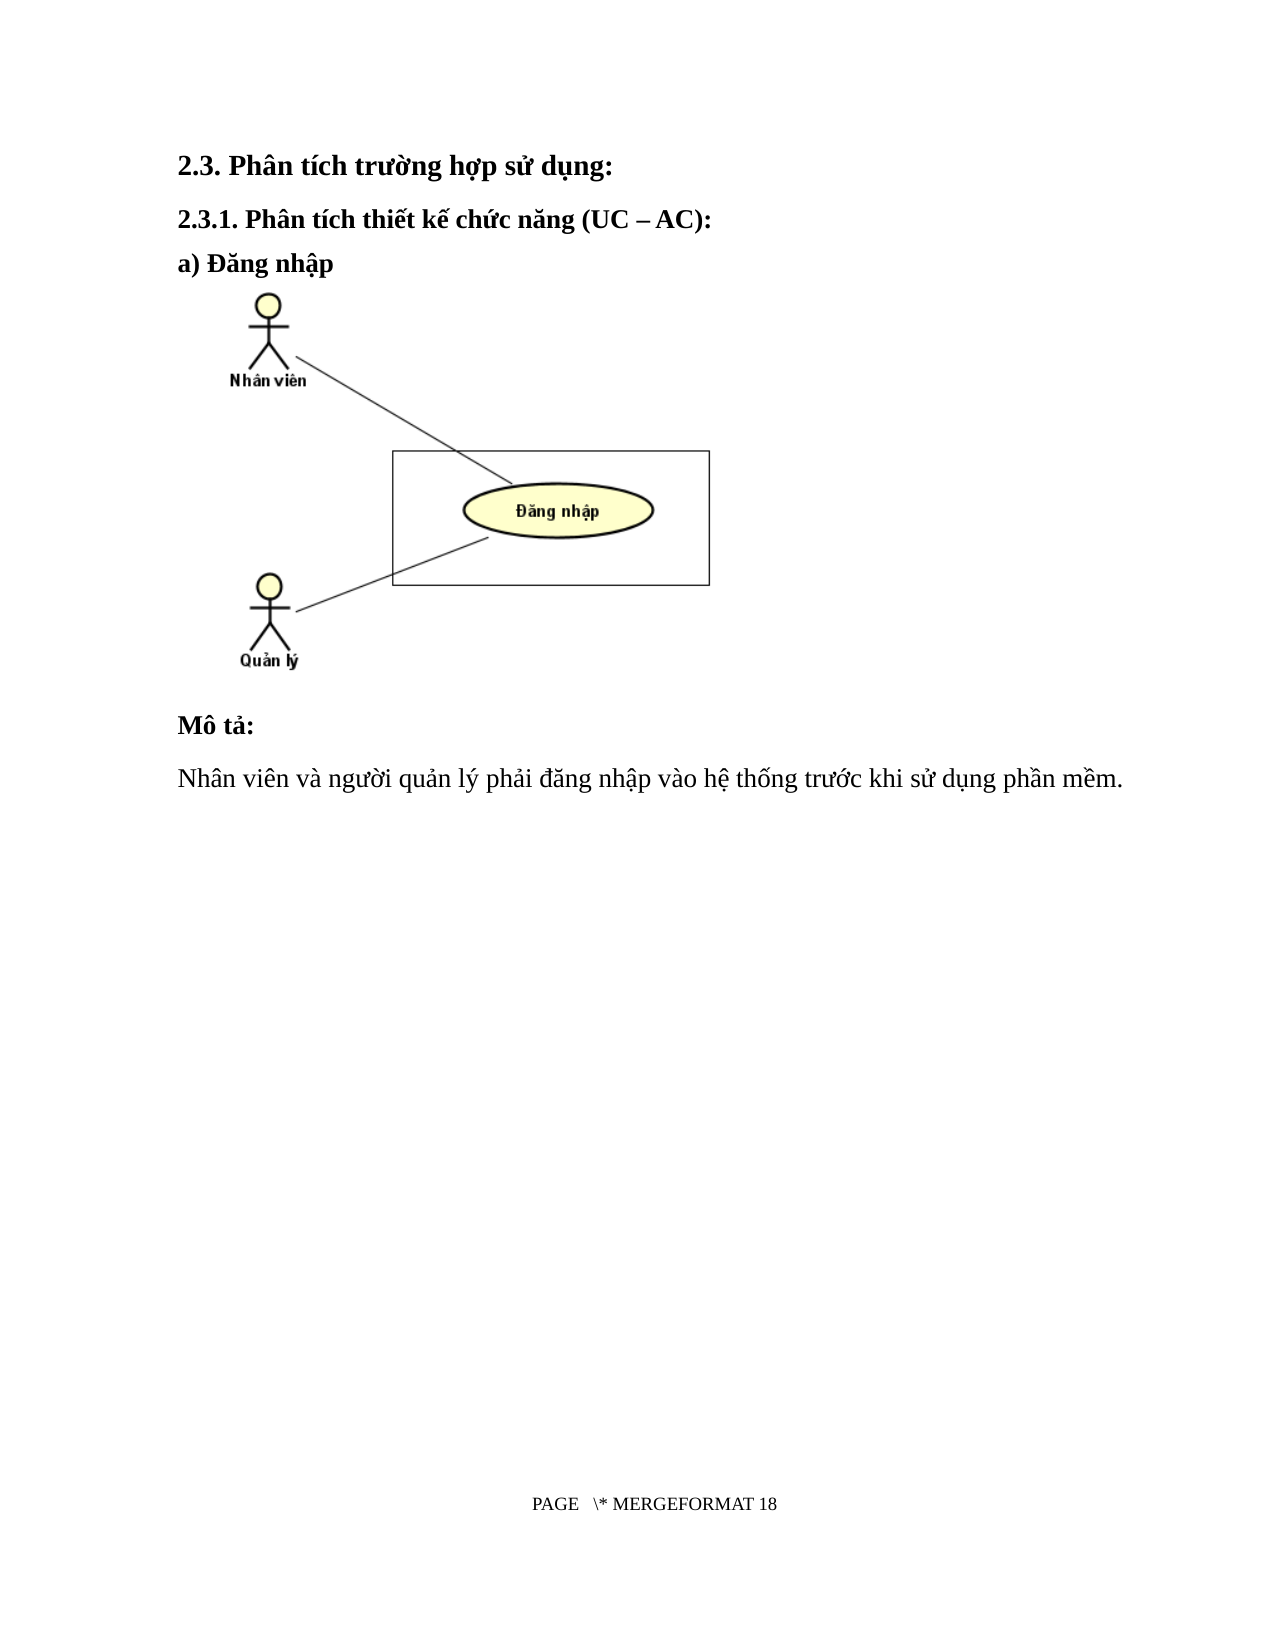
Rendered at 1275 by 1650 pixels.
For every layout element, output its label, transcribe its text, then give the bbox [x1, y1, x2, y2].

subtitle 2.3.1. Phân tích thiết kế chức năng (UC – AC): [177, 203, 1127, 234]
text Nhân viên và người quản lý phải đăng nhập vào hệ thống trước khi sử dụng phần mềm. [177, 762, 1127, 793]
subtitle 2.3. Phân tích trường hợp sử dụng: [177, 148, 1127, 181]
subtitle a) Đăng nhập [177, 247, 1127, 278]
picture [177, 286, 844, 689]
text Mô tả: [177, 709, 1127, 741]
